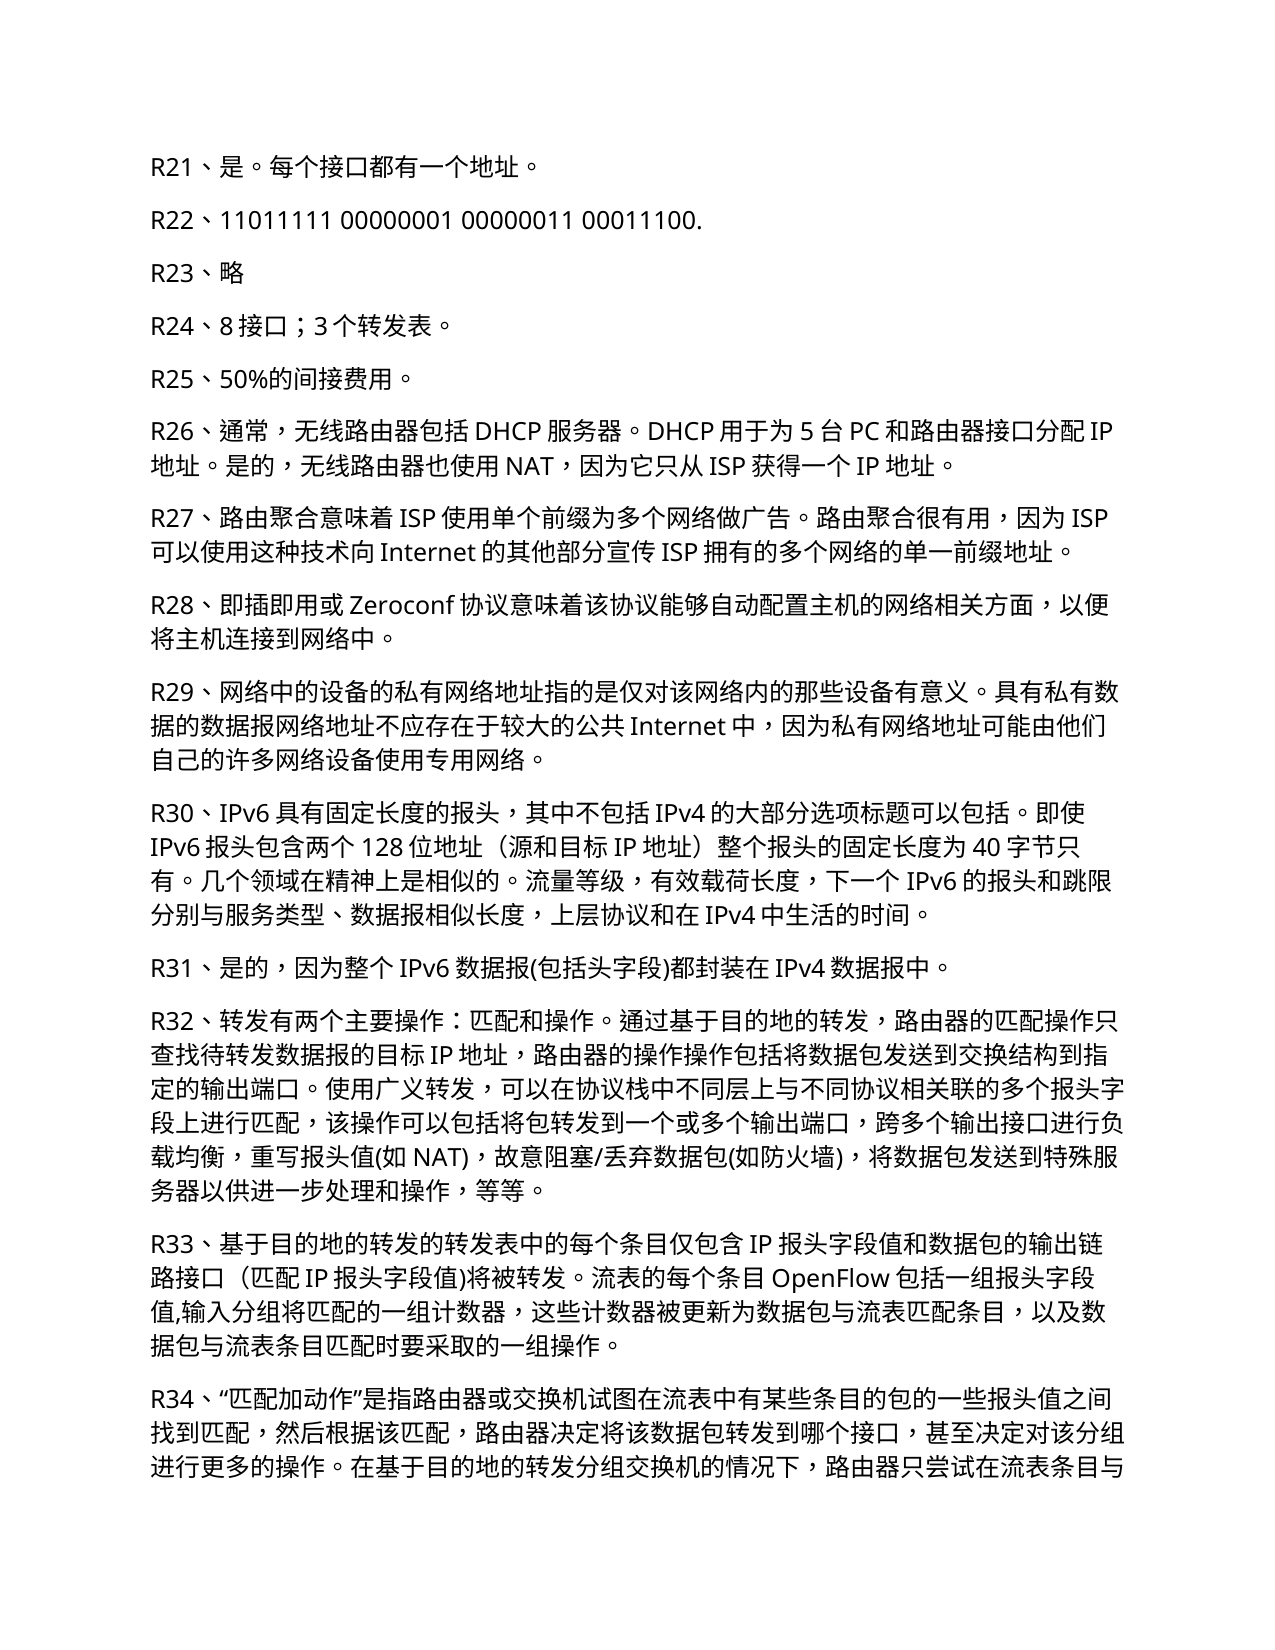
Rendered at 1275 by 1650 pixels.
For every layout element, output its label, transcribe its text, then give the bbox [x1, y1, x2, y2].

text R28、即插即用或Zeroconf协议意味着该协议能够自动配置主机的网络相关方面，以便将主机连接到网络中。 [150, 588, 1125, 656]
text R22、11011111 00000001 00000011 00011100. [150, 203, 1125, 237]
text R26、通常，无线路由器包括DHCP服务器。DHCP用于为5台PC和路由器接口分配IP地址。是的，无线路由器也使用NAT，因为它只从ISP获得一个IP地址。 [150, 414, 1125, 482]
text R31、是的，因为整个IPv6数据报(包括头字段)都封装在IPv4数据报中。 [150, 951, 1125, 985]
text R29、网络中的设备的私有网络地址指的是仅对该网络内的那些设备有意义。具有私有数据的数据报网络地址不应存在于较大的公共Internet中，因为私有网络地址可能由他们自己的许多网络设备使用专用网络。 [150, 675, 1125, 777]
text R30、IPv6具有固定长度的报头，其中不包括IPv4的大部分选项标题可以包括。即使IPv6报头包含两个128位地址（源和目标IP地址）整个报头的固定长度为40字节只有。几个领域在精神上是相似的。流量等级，有效载荷长度，下一个 IPv6的报头和跳限分别与服务类型、数据报相似长度，上层协议和在IPv4中生活的时间。 [150, 796, 1125, 932]
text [150, 1382, 1125, 1484]
text R27、路由聚合意味着ISP使用单个前缀为多个网络做广告。路由聚合很有用，因为ISP可以使用这种技术向Internet的其他部分宣传ISP拥有的多个网络的单一前缀地址。 [150, 501, 1125, 569]
text R24、8接口；3个转发表。 [150, 308, 1125, 342]
text R32、转发有两个主要操作：匹配和操作。通过基于目的地的转发，路由器的匹配操作只查找待转发数据报的目标IP地址，路由器的操作操作包括将数据包发送到交换结构到指定的输出端口。使用广义转发，可以在协议栈中不同层上与不同协议相关联的多个报头字段上进行匹配，该操作可以包括将包转发到一个或多个输出端口，跨多个输出接口进行负载均衡，重写报头值(如NAT)，故意阻塞/丢弃数据包(如防火墙)，将数据包发送到特殊服务器以供进一步处理和操作，等等。 [150, 1003, 1125, 1208]
text R23、略 [150, 256, 1125, 290]
text R21、是。每个接口都有一个地址。 [150, 150, 1125, 184]
text R33、基于目的地的转发的转发表中的每个条目仅包含IP报头字段值和数据包的输出链路接口（匹配IP报头字段值)将被转发。流表的每个条目OpenFlow包括一组报头字段值,输入分组将匹配的一组计数器，这些计数器被更新为数据包与流表匹配条目，以及数据包与流表条目匹配时要采取的一组操作。 [150, 1227, 1125, 1363]
text R25、50%的间接费用。 [150, 361, 1125, 395]
